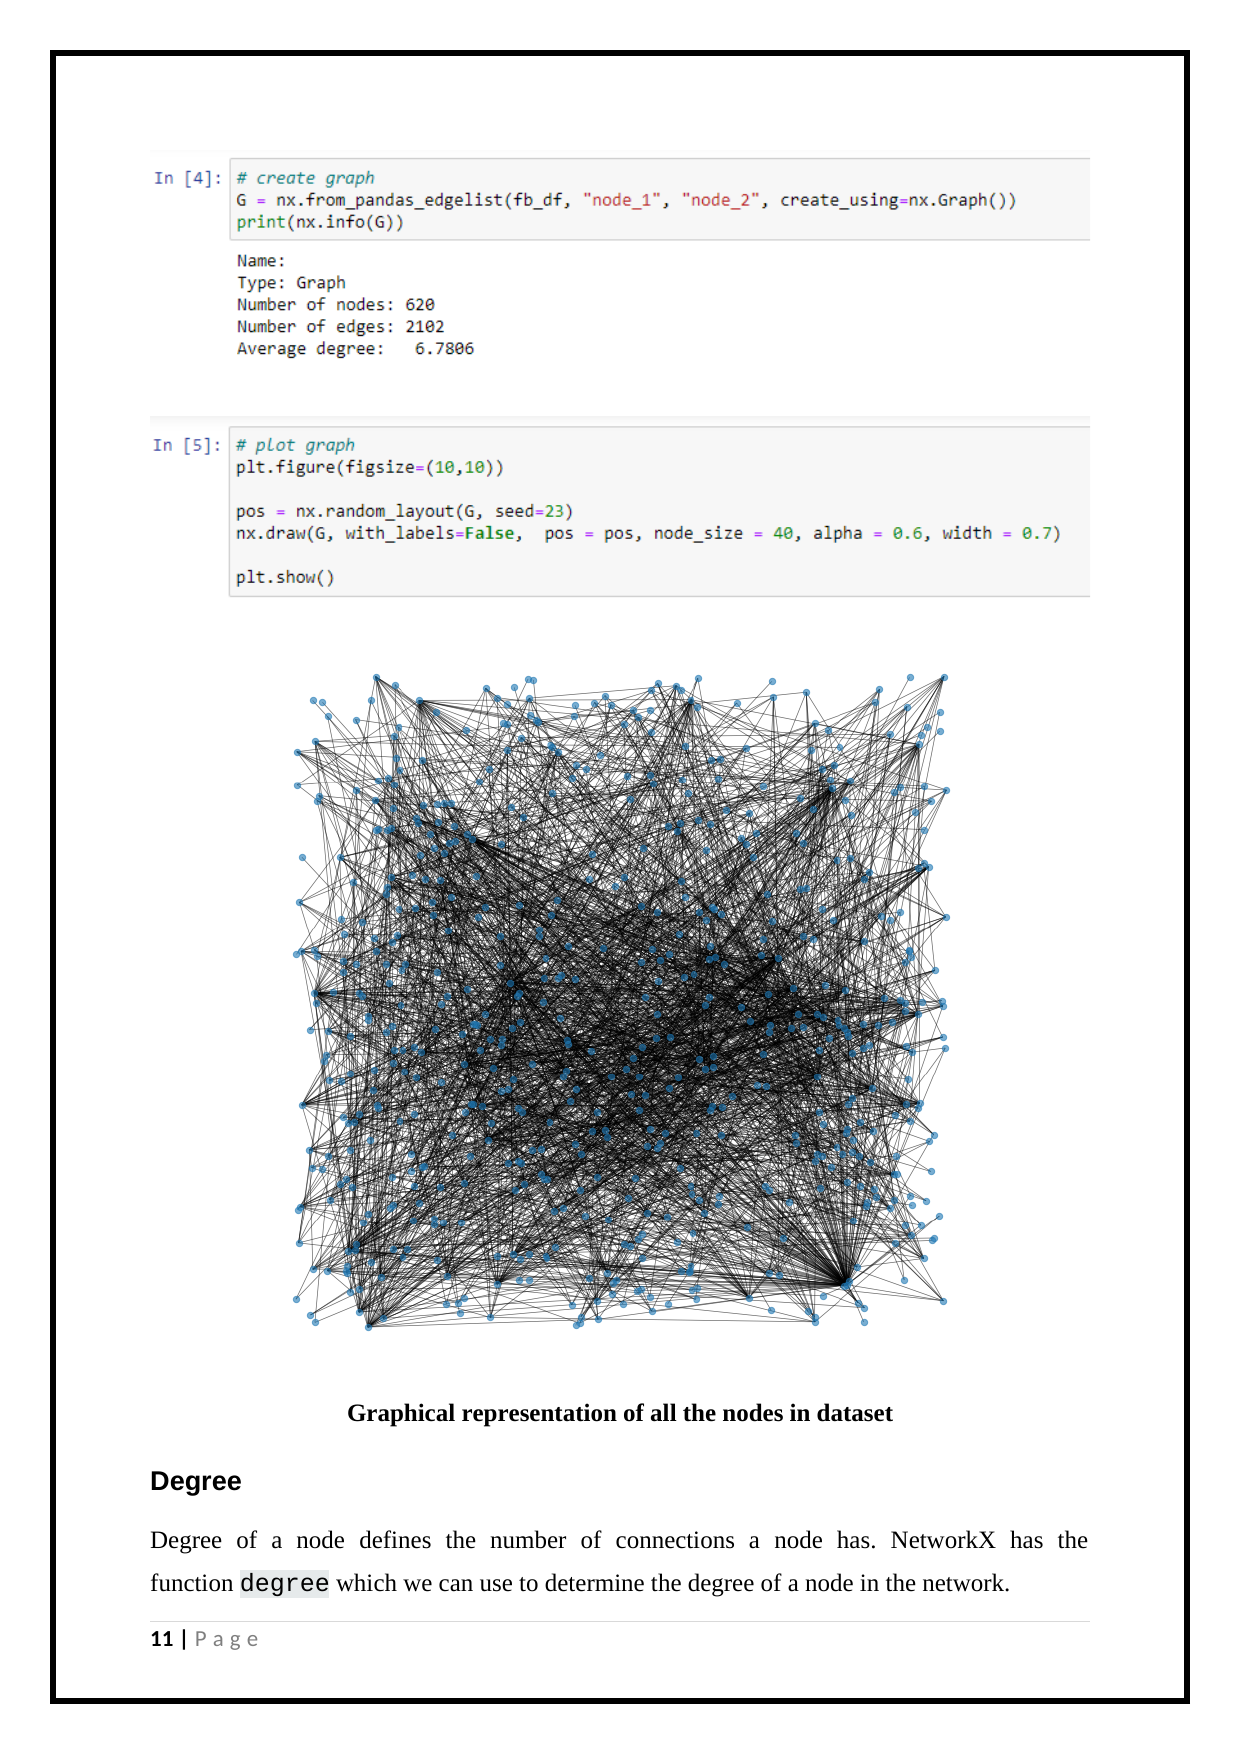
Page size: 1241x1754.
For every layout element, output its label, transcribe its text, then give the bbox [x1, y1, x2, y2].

text Graphical representation of all the nodes in dataset [150, 1398, 1090, 1427]
picture [150, 150, 1091, 384]
subtitle Degree [150, 1465, 1090, 1496]
picture [256, 637, 985, 1366]
text Degree of a node defines the number of connections a node has. NetworkX has the function degree which we can use to determine the degree of a node in the network. [150, 1508, 1090, 1598]
picture [150, 416, 1091, 605]
